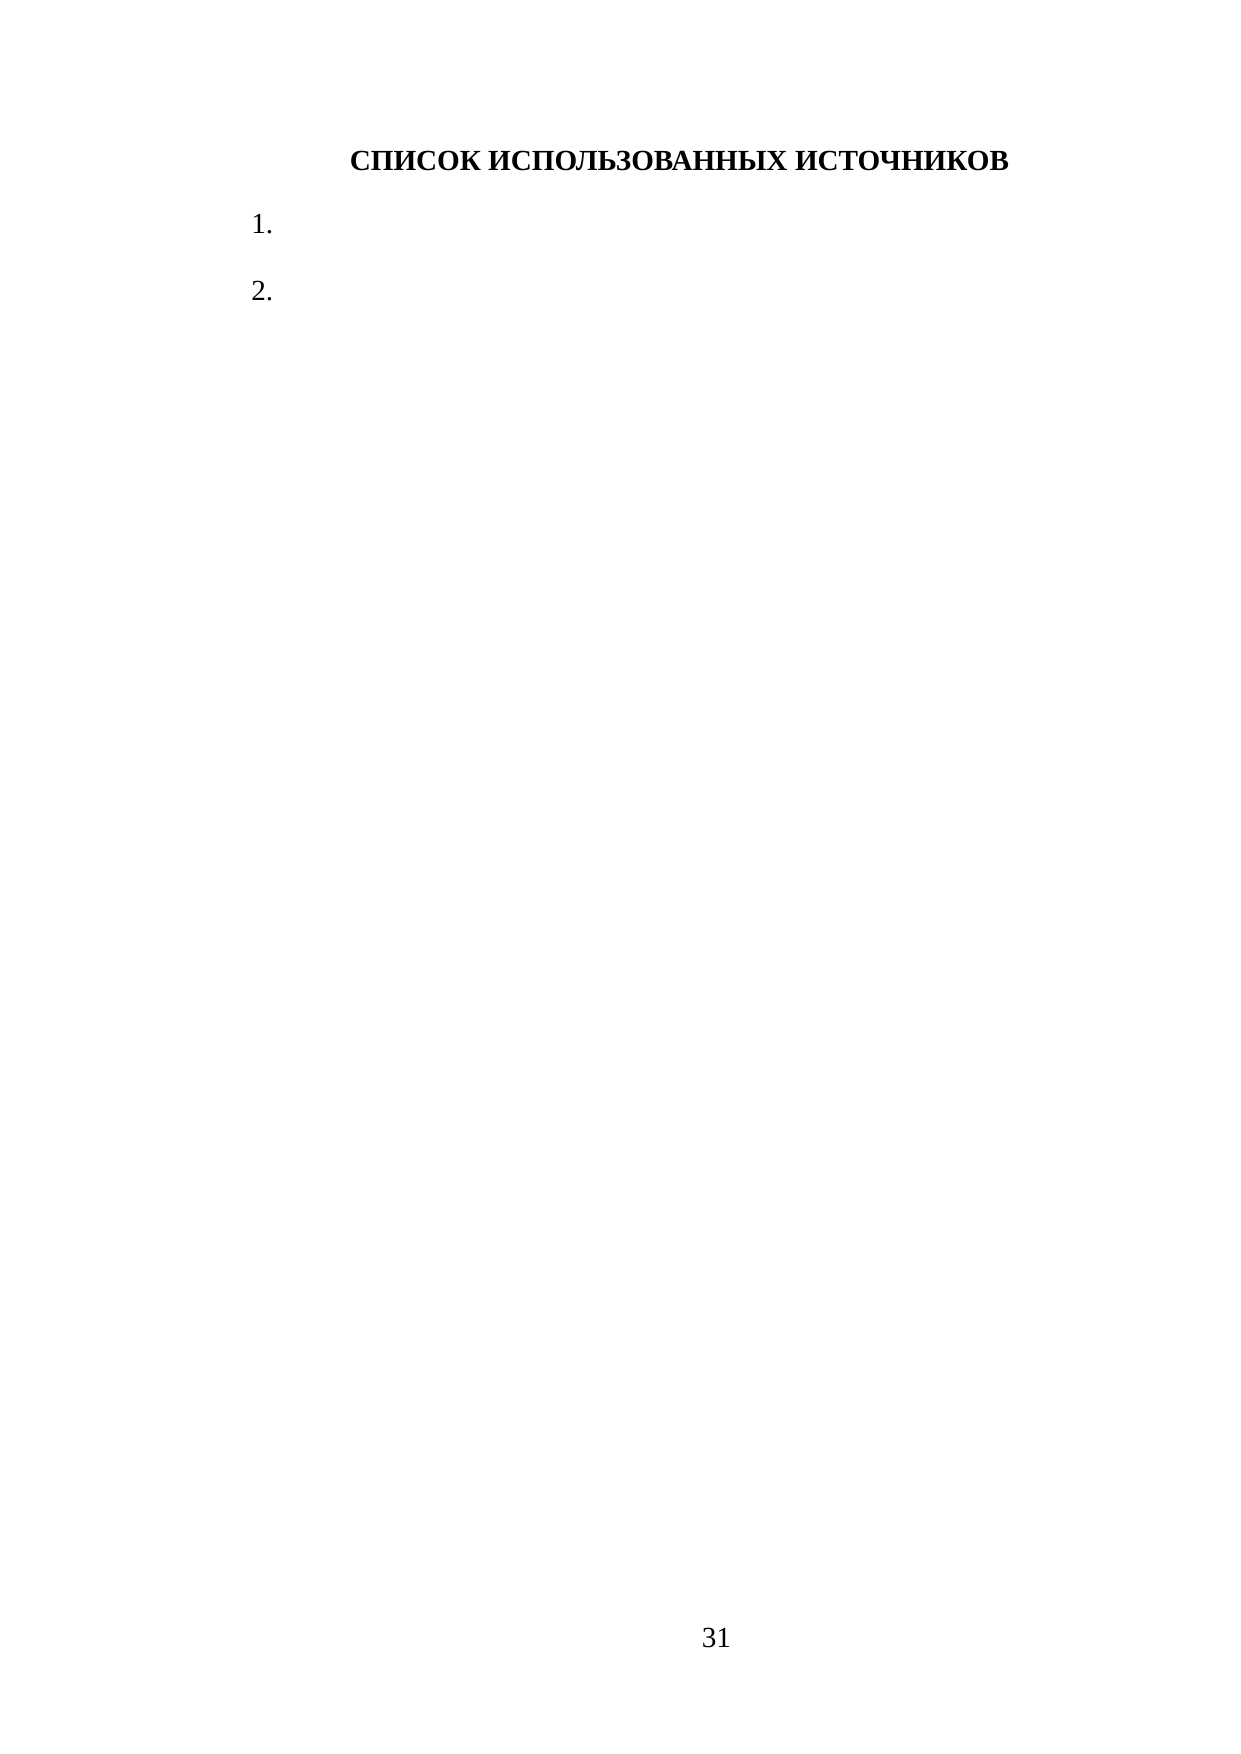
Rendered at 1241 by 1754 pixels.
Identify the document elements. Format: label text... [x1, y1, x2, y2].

text 1. [177, 206, 1181, 239]
subtitle Список использованных источников [177, 143, 1181, 177]
text 2. [177, 273, 1181, 306]
